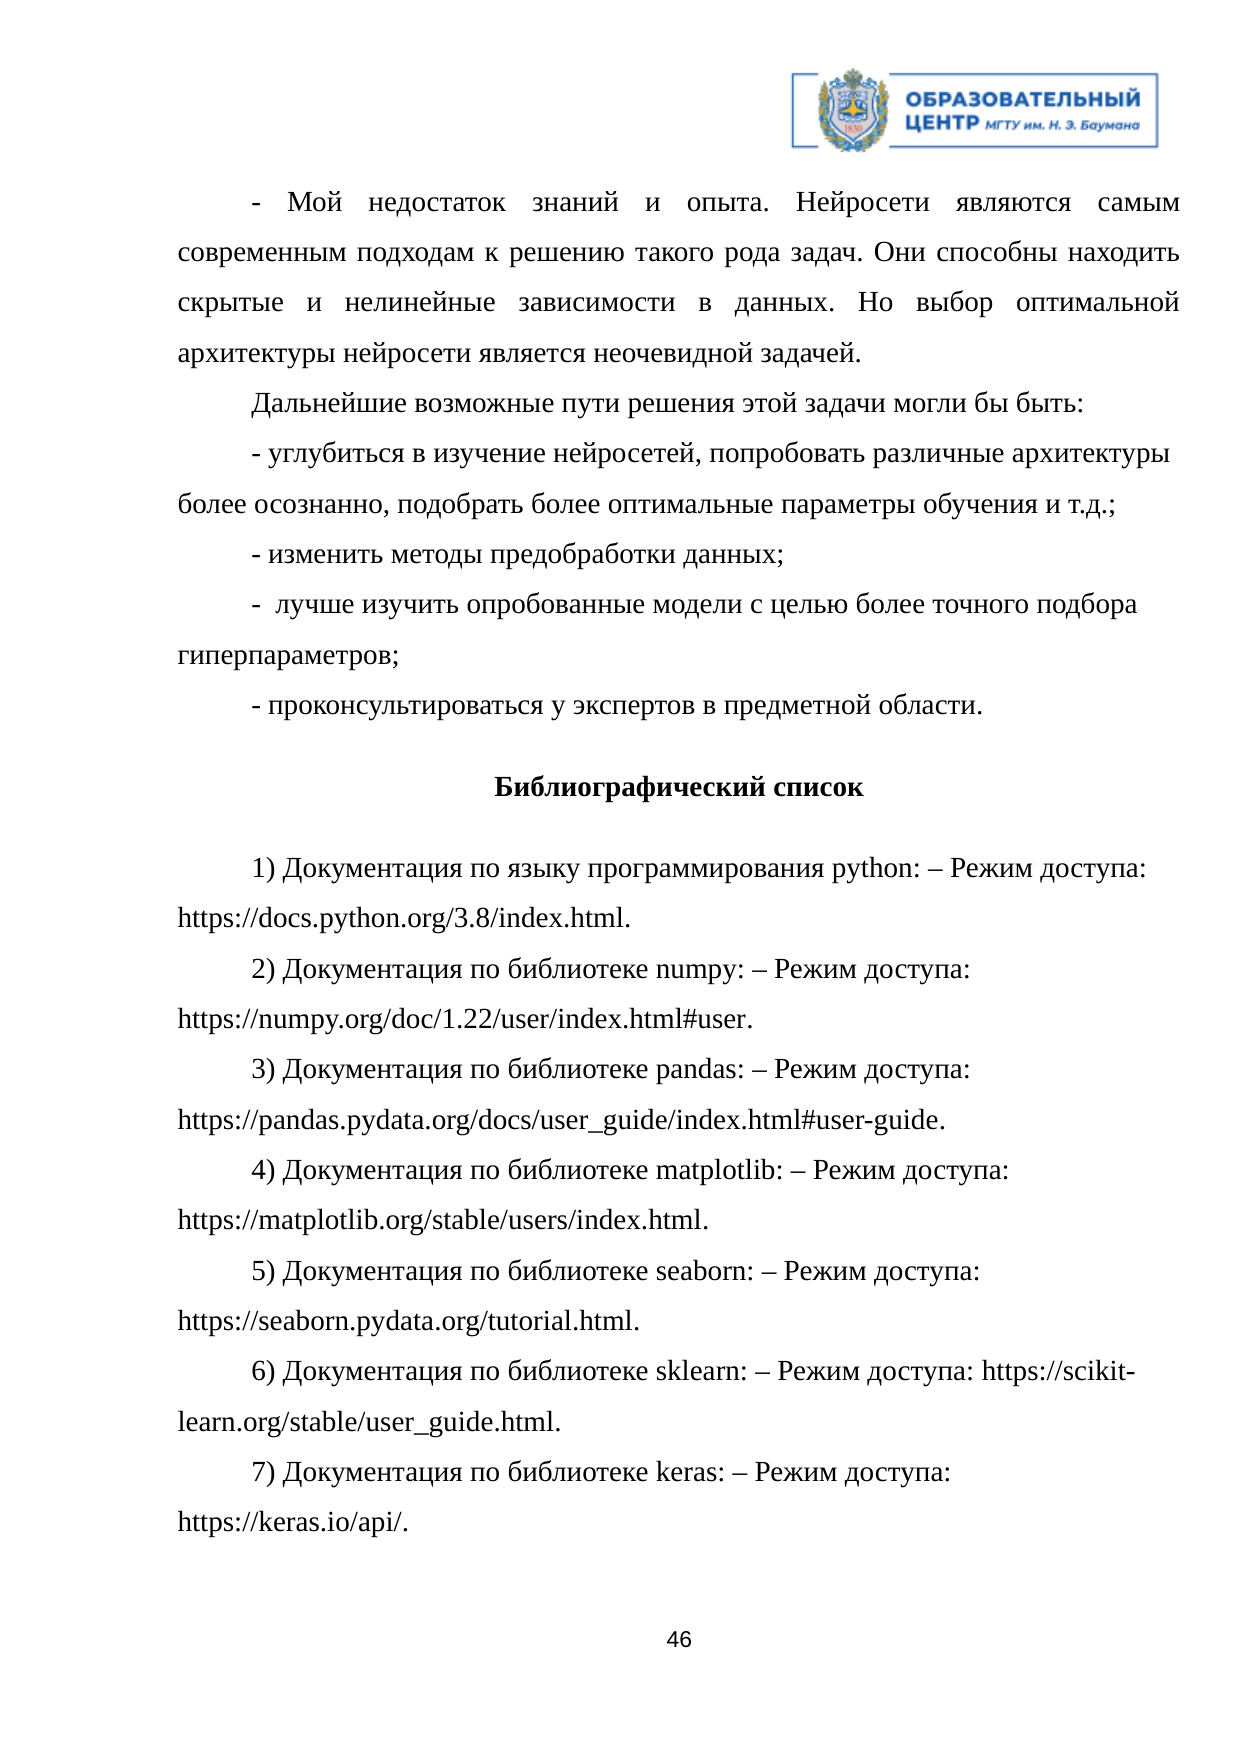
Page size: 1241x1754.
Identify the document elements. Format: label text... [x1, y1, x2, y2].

text 4) Документация по библиотеке matplotlib: – Режим доступа: https://matplotlib.org/stable/users/index.html. [177, 1152, 1181, 1236]
text Дальнейшие возможные пути решения этой задачи могли бы быть: [177, 385, 1181, 419]
picture [761, 45, 1209, 168]
text 1) Документация по языку программирования python: – Режим доступа: https://docs.python.org/3.8/index.html. [177, 850, 1181, 934]
text - изменить методы предобработки данных; [177, 536, 1181, 570]
text - углубиться в изучение нейросетей, попробовать различные архитектуры более осознанно, подобрать более оптимальные параметры обучения и т.д.; [177, 436, 1181, 519]
text - проконсультироваться у экспертов в предметной области. [177, 687, 1181, 721]
text 6) Документация по библиотеке sklearn: – Режим доступа: https://scikit-learn.org/stable/user_guide.html. [177, 1353, 1181, 1437]
text Библиографический список [177, 769, 1181, 802]
text 3) Документация по библиотеке pandas: – Режим доступа: https://pandas.pydata.org/docs/user_guide/index.html#user-guide. [177, 1051, 1181, 1135]
text 7) Документация по библиотеке keras: – Режим доступа: https://keras.io/api/. [177, 1454, 1181, 1538]
text - лучше изучить опробованные модели с целью более точного подбора гиперпараметров; [177, 586, 1181, 670]
text 5) Документация по библиотеке seaborn: – Режим доступа: https://seaborn.pydata.org/tutorial.html. [177, 1253, 1181, 1337]
text 2) Документация по библиотеке numpy: – Режим доступа: https://numpy.org/doc/1.22/user/index.html#user. [177, 951, 1181, 1035]
text - Мой недостаток знаний и опыта. Нейросети являются самым современным подходам к решению такого рода задач. Они способны находить скрытые и нелинейные зависимости в данных. Но выбор оптимальной архитектуры нейросети является неочевидной задачей. [177, 118, 1181, 368]
